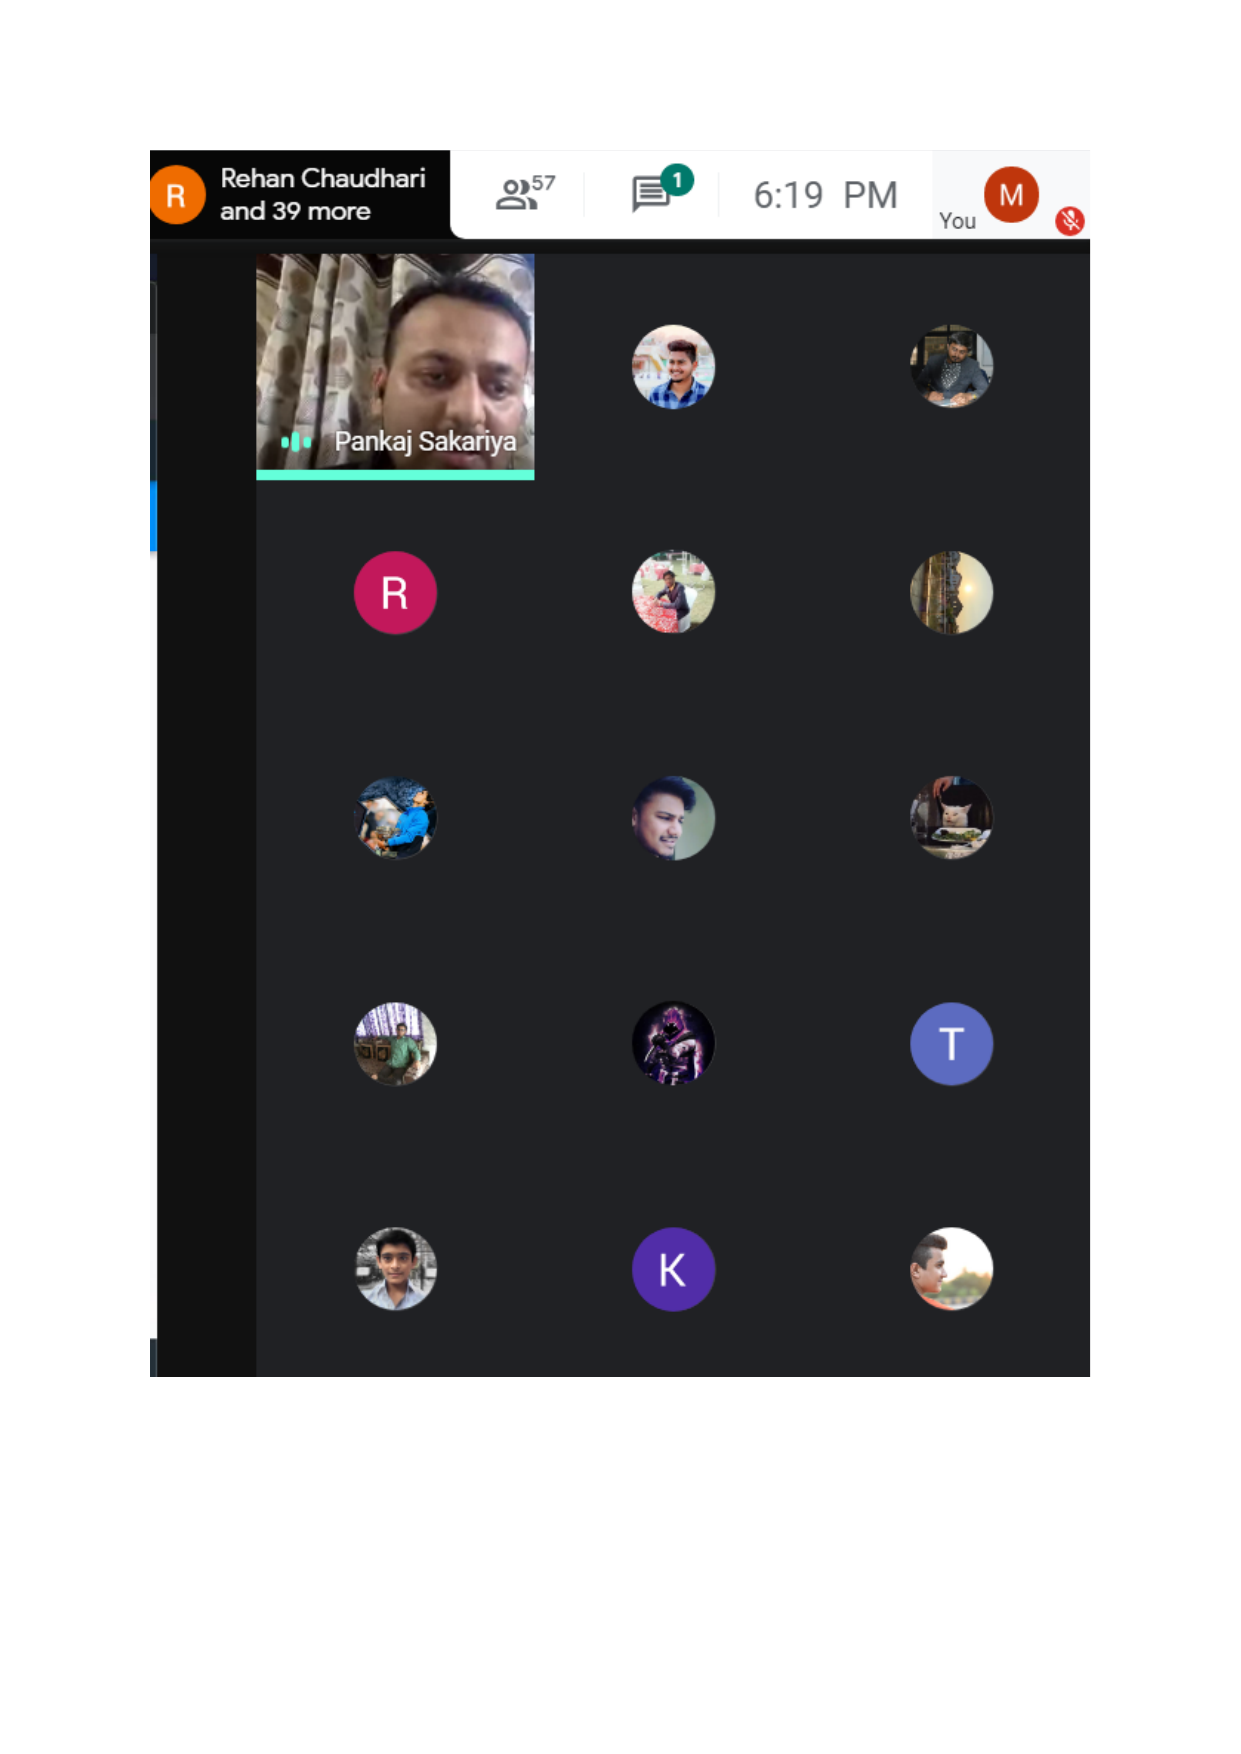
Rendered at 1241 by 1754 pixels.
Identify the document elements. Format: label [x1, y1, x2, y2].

picture [150, 150, 1091, 1377]
